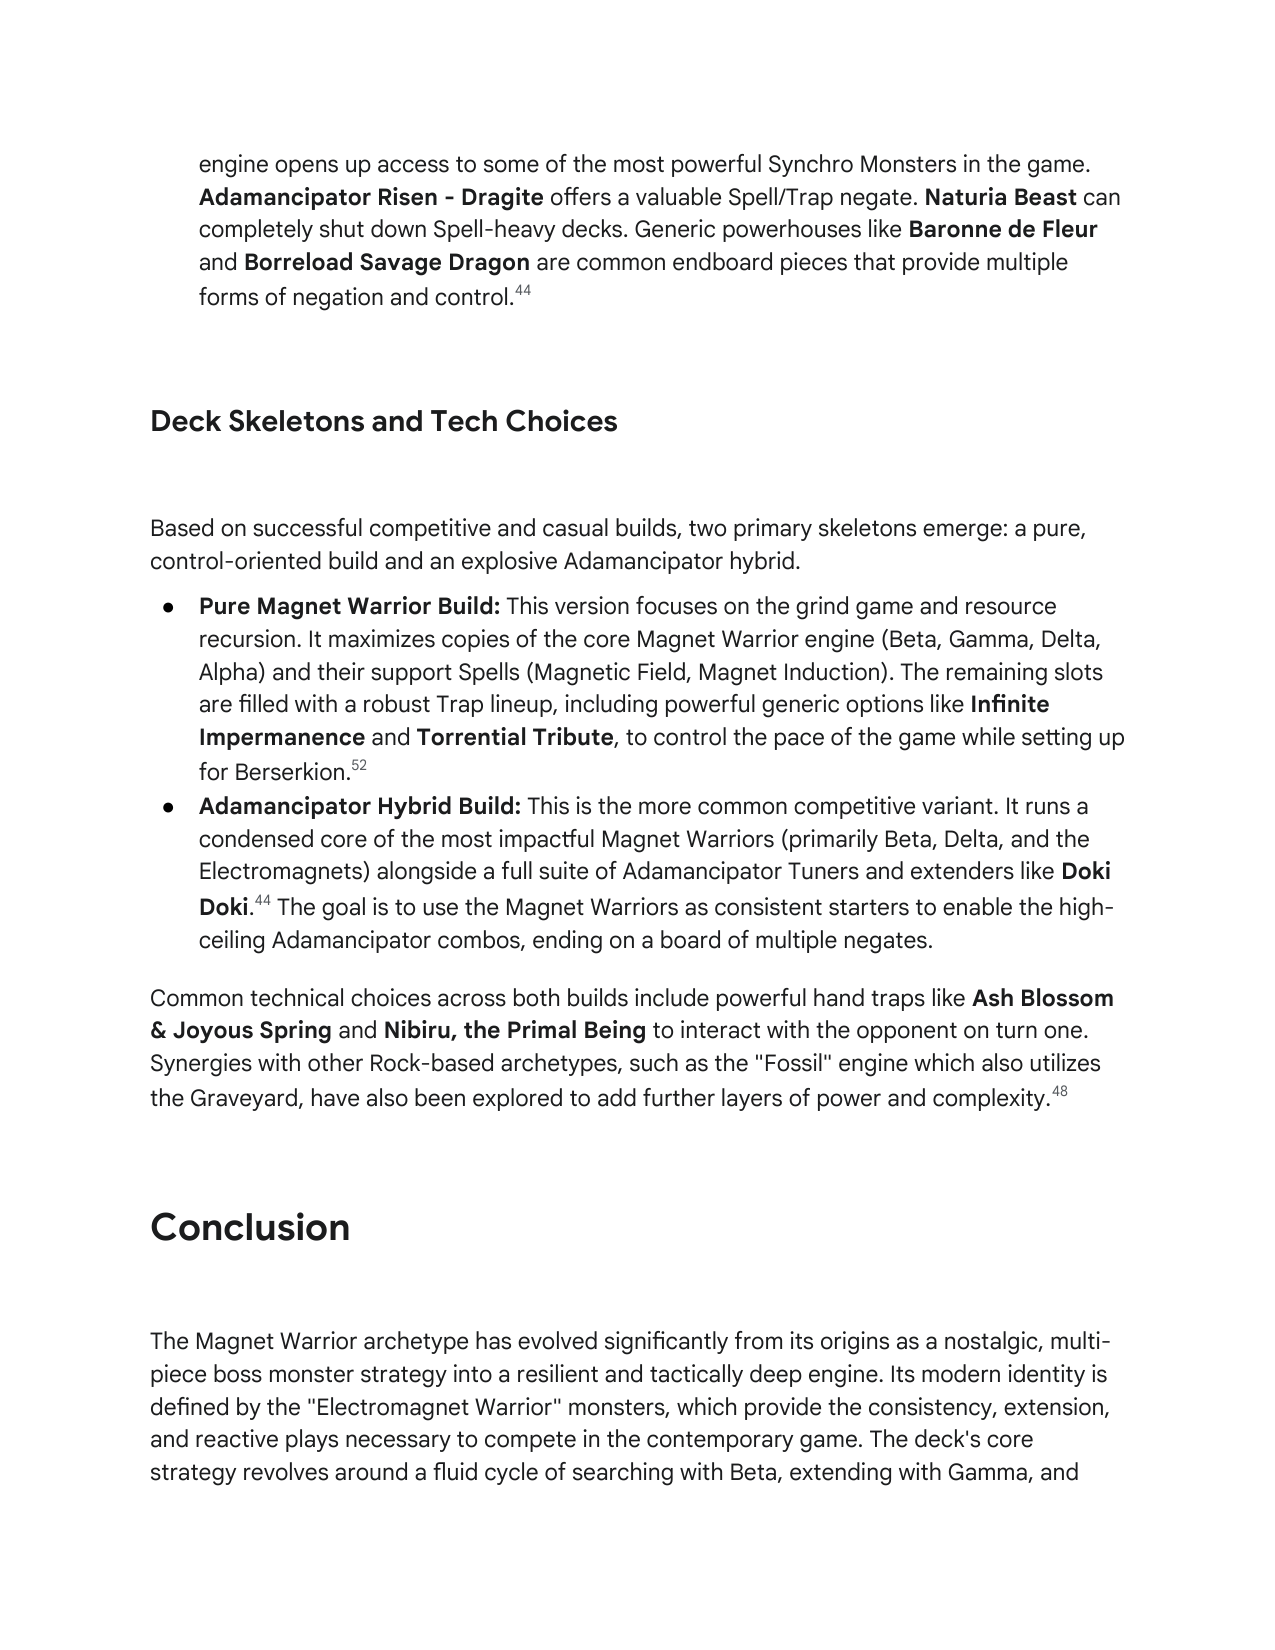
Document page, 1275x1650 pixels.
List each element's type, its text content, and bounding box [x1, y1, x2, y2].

text Based on successful competitive and casual builds, two primary skeletons emerge: a pure, control-oriented build and an explosive Adamancipator hybrid. [150, 514, 1125, 576]
list Pure Magnet Warrior Build: This version focuses on the grind game and resource recursion. It maximizes copies of the core Magnet Warrior engine (Beta, Gamma, Delta, Alpha) and their support Spells (Magnetic Field, Magnet Induction). The remaining slots are filled with a robust Trap lineup, including powerful generic options like Infinite Impermanence and Torrential Tribute, to control the pace of the game while setting up for Berserkion.52 [161, 592, 1125, 788]
list Adamancipator Hybrid Build: This is the more common competitive variant. It runs a condensed core of the most impactful Magnet Warriors (primarily Beta, Delta, and the Electromagnets) alongside a full suite of Adamancipator Tuners and extenders like Doki Doki.44 The goal is to use the Magnet Warriors as consistent starters to enable the high-ceiling Adamancipator combos, ending on a board of multiple negates. [161, 792, 1125, 955]
subtitle Conclusion [150, 1204, 1125, 1251]
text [150, 1327, 1125, 1487]
subtitle Deck Skeletons and Tech Choices [150, 403, 1125, 439]
text Common technical choices across both builds include powerful hand traps like Ash Blossom & Joyous Spring and Nibiru, the Primal Being to interact with the opponent on turn one. Synergies with other Rock-based archetypes, such as the "Fossil" engine which also utilizes the Graveyard, have also been explored to add further layers of power and complexity.48 [150, 984, 1125, 1114]
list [161, 150, 1125, 313]
